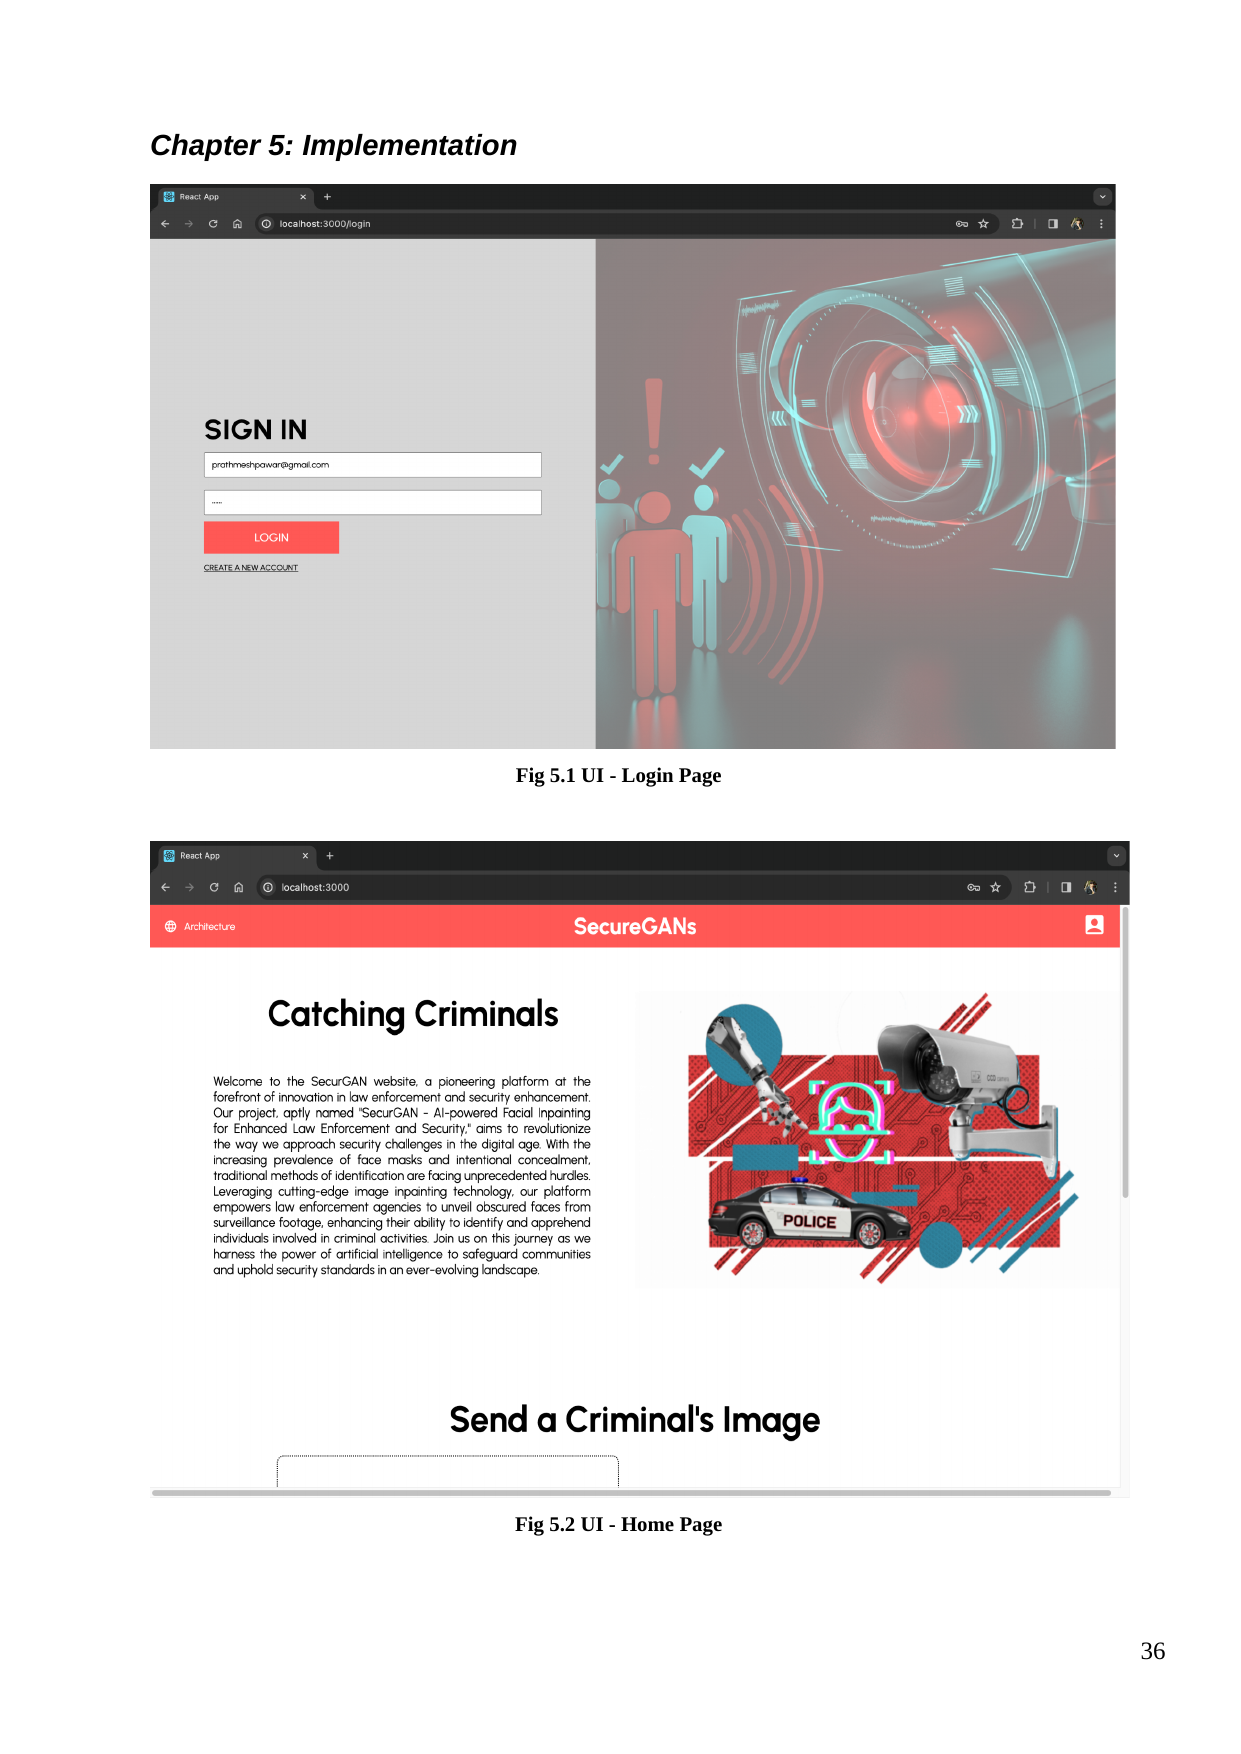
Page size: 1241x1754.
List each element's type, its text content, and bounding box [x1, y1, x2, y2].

subtitle Chapter 5: Implementation [150, 128, 1087, 162]
text Fig 5.2 UI - Home Page [150, 1512, 1087, 1536]
text Fig 5.1 UI - Login Page [150, 763, 1087, 787]
picture [150, 184, 1116, 749]
picture [150, 841, 1130, 1498]
